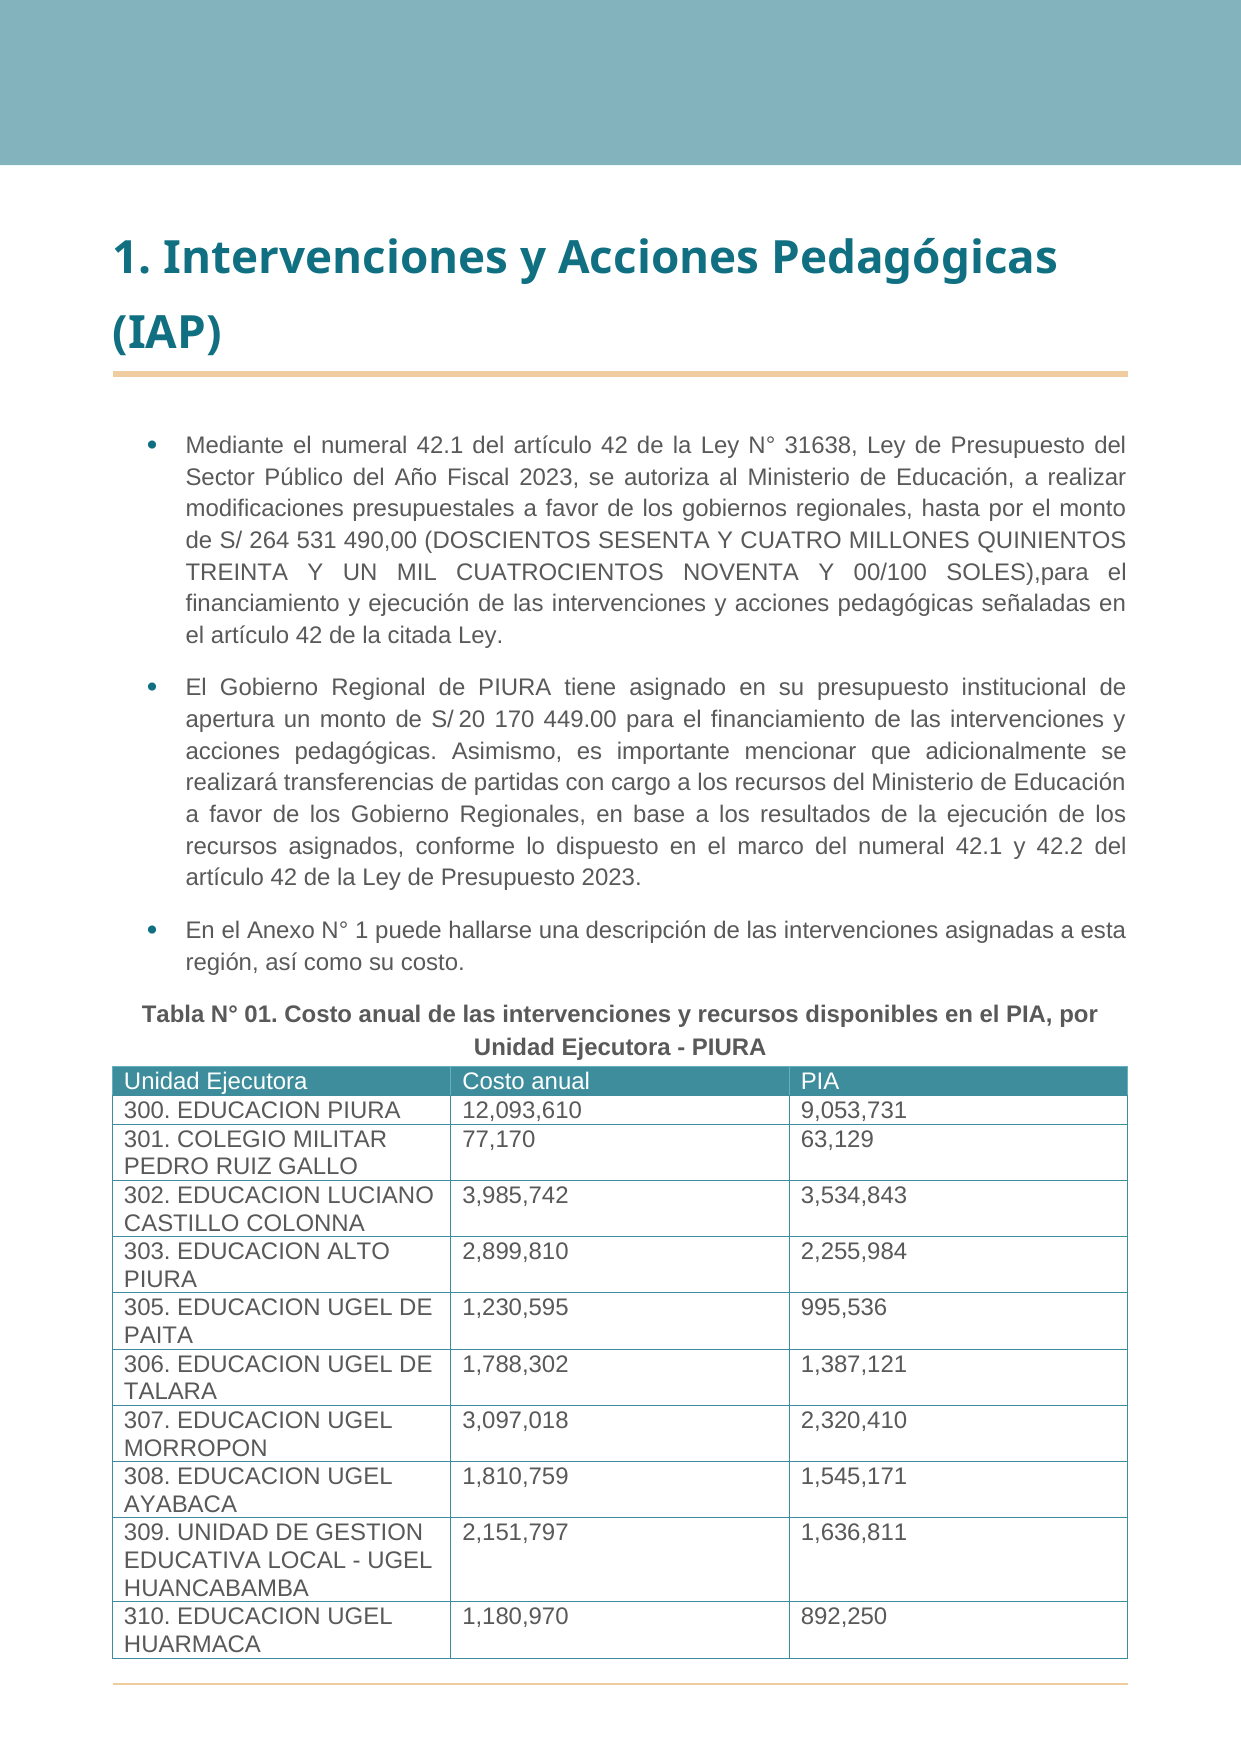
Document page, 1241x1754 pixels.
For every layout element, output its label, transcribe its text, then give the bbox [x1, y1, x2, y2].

table_cell 1,636,811 [790, 1518, 1127, 1601]
table_cell 1,810,759 [451, 1462, 789, 1517]
table_cell 1,180,970 [451, 1602, 789, 1657]
table_header PIA [790, 1067, 1127, 1095]
table_cell 9,053,731 [790, 1096, 1127, 1123]
table_cell 2,899,810 [451, 1237, 789, 1292]
list Mediante el numeral 42.1 del artículo 42 de la Ley N° 31638, Ley de Presupuesto del Sector Público del Año Fiscal 2023, se autoriza al Ministerio de Educación, a realizar modificaciones presupuestales a favor de los gobiernos regionales, hasta por el monto de S/ 264 531 490,00 (DOSCIENTOS SESENTA Y CUATRO MILLONES QUINIENTOS TREINTA Y UN MIL CUATROCIENTOS NOVENTA Y 00/100 SOLES),para el financiamiento y ejecución de las intervenciones y acciones pedagógicas señaladas en el artículo 42 de la citada Ley. [148, 431, 1128, 648]
subtitle 1. Intervenciones y Acciones Pedagógicas (IAP) [112, 225, 1128, 377]
table_cell 2,255,984 [790, 1237, 1127, 1292]
table_cell 300. EDUCACION PIURA [113, 1096, 450, 1123]
table_cell 892,250 [790, 1602, 1127, 1657]
table_cell 308. EDUCACION UGEL AYABACA [113, 1462, 450, 1517]
table_cell 1,387,121 [790, 1350, 1127, 1405]
table_cell 2,320,410 [790, 1406, 1127, 1461]
table_header Unidad Ejecutora [113, 1067, 450, 1095]
table_cell 2,151,797 [451, 1518, 789, 1601]
table_cell 1,230,595 [451, 1293, 789, 1348]
list El Gobierno Regional de PIURA tiene asignado en su presupuesto institucional de apertura un monto de S/ 20 170 449.00 para el financiamiento de las intervenciones y acciones pedagógicas. Asimismo, es importante mencionar que adicionalmente se realizará transferencias de partidas con cargo a los recursos del Ministerio de Educación a favor de los Gobierno Regionales, en base a los resultados de la ejecución de los recursos asignados, conforme lo dispuesto en el marco del numeral 42.1 y 42.2 del artículo 42 de la Ley de Presupuesto 2023. [148, 673, 1128, 891]
table_cell 301. COLEGIO MILITAR PEDRO RUIZ GALLO [113, 1125, 450, 1180]
table_cell 3,534,843 [790, 1181, 1127, 1236]
table_cell 995,536 [790, 1293, 1127, 1348]
table_header Costo anual [451, 1067, 789, 1095]
table_cell 310. EDUCACION UGEL HUARMACA [113, 1602, 450, 1657]
table_cell 63,129 [790, 1125, 1127, 1180]
table_cell 3,985,742 [451, 1181, 789, 1236]
list En el Anexo N° 1 puede hallarse una descripción de las intervenciones asignadas a esta región, así como su costo. [148, 916, 1128, 975]
table_cell 305. EDUCACION UGEL DE PAITA [113, 1293, 450, 1348]
table_cell 1,545,171 [790, 1462, 1127, 1517]
text Tabla N° 01. Costo anual de las intervenciones y recursos disponibles en el PIA, por Unidad Ejecutora - PIURA [112, 1000, 1128, 1061]
table_cell 302. EDUCACION LUCIANO CASTILLO COLONNA [113, 1181, 450, 1236]
table_cell 12,093,610 [451, 1096, 789, 1123]
table_cell 303. EDUCACION ALTO PIURA [113, 1237, 450, 1292]
table_cell 77,170 [451, 1125, 789, 1180]
table_cell 307. EDUCACION UGEL MORROPON [113, 1406, 450, 1461]
table_cell 3,097,018 [451, 1406, 789, 1461]
table_cell 1,788,302 [451, 1350, 789, 1405]
table_cell 309. UNIDAD DE GESTION EDUCATIVA LOCAL - UGEL HUANCABAMBA [113, 1518, 450, 1601]
table_cell 306. EDUCACION UGEL DE TALARA [113, 1350, 450, 1405]
